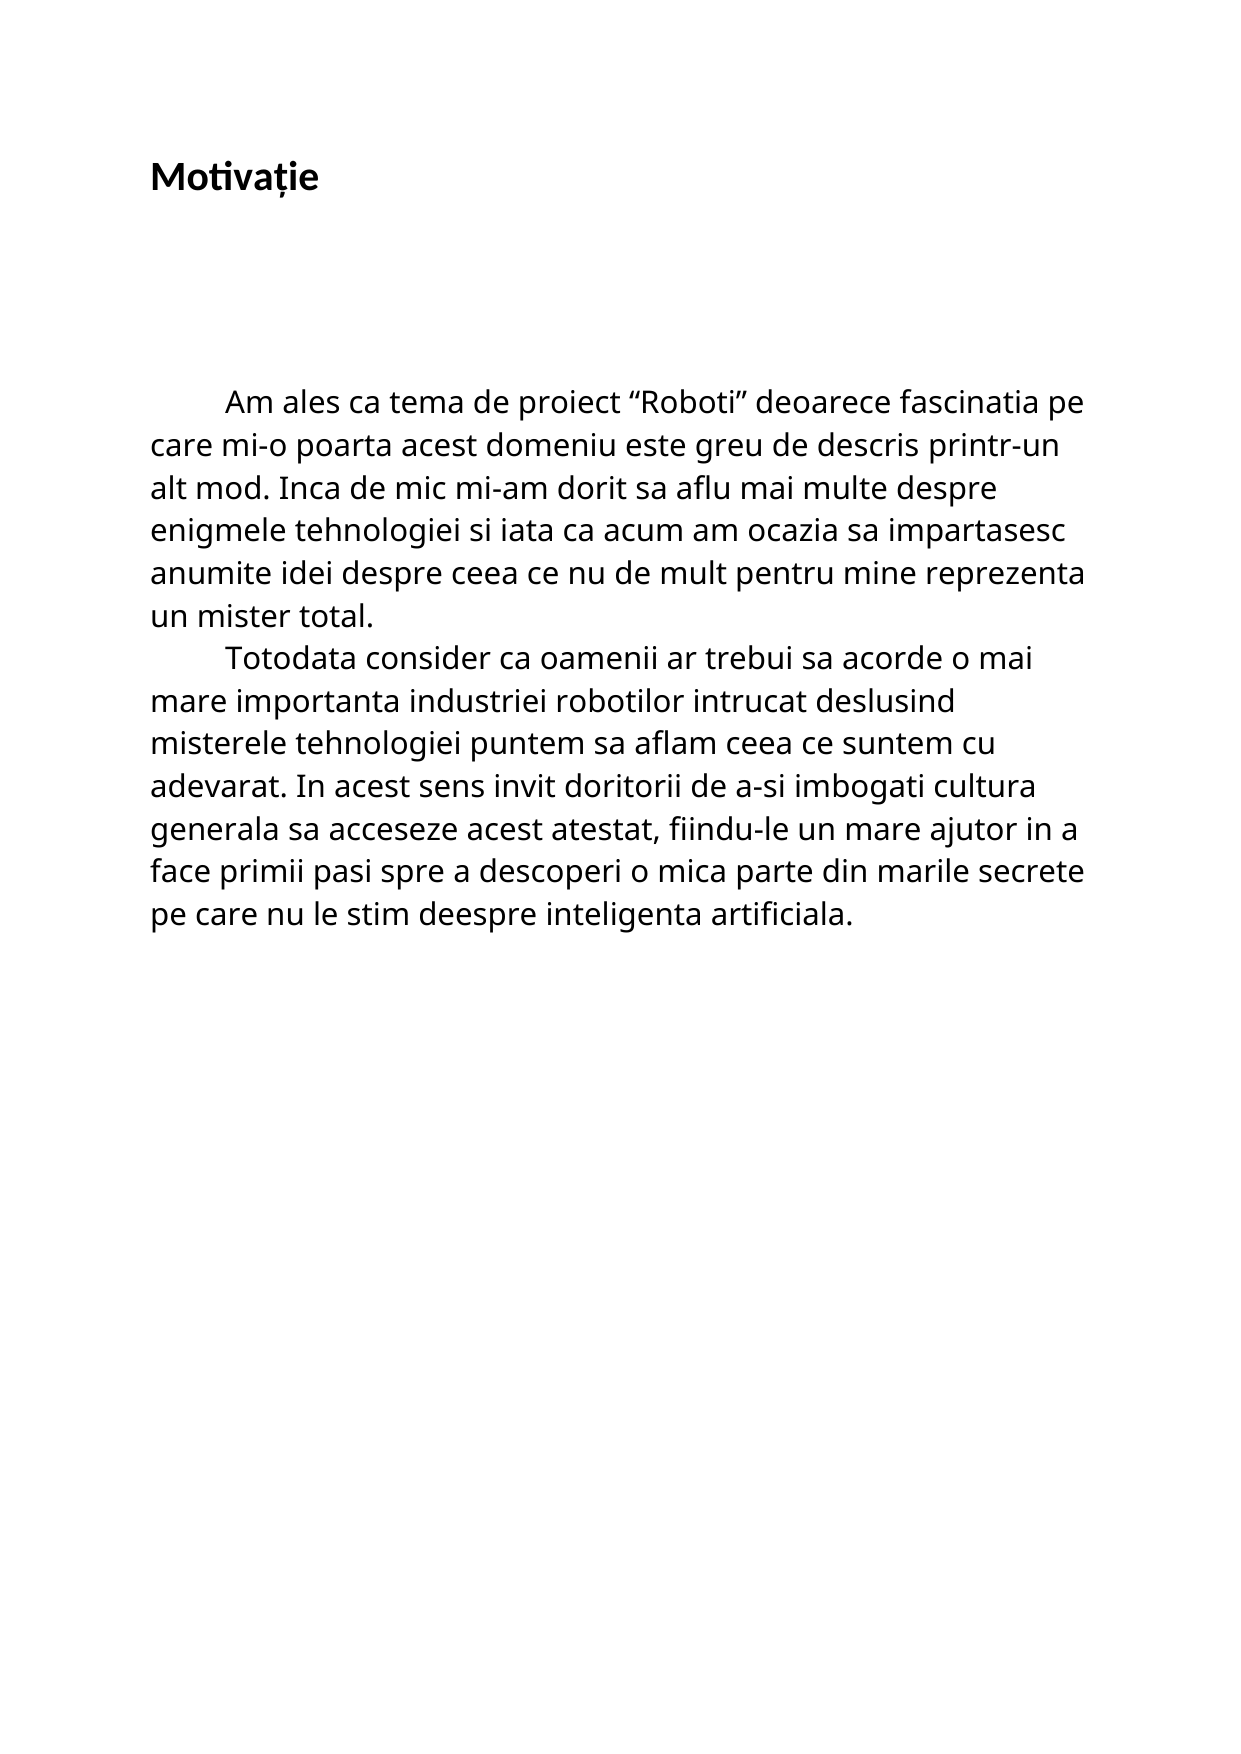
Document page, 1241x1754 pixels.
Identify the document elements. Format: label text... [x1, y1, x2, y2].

text Motivație [150, 150, 1090, 201]
text Am ales ca tema de proiect “Roboti” deoarece fascinatia pe care mi-o poarta acest domeniu este greu de descris printr-un alt mod. Inca de mic mi-am dorit sa aflu mai multe despre enigmele tehnologiei si iata ca acum am ocazia sa impartasesc anumite idei despre ceea ce nu de mult pentru mine reprezenta un mister total. [150, 381, 1090, 636]
text Totodata consider ca oamenii ar trebui sa acorde o mai mare importanta industriei robotilor intrucat deslusind misterele tehnologiei puntem sa aflam ceea ce suntem cu adevarat. In acest sens invit doritorii de a-si imbogati cultura generala sa acceseze acest atestat, fiindu-le un mare ajutor in a face primii pasi spre a descoperi o mica parte din marile secrete pe care nu le stim deespre inteligenta artificiala. [150, 636, 1090, 934]
